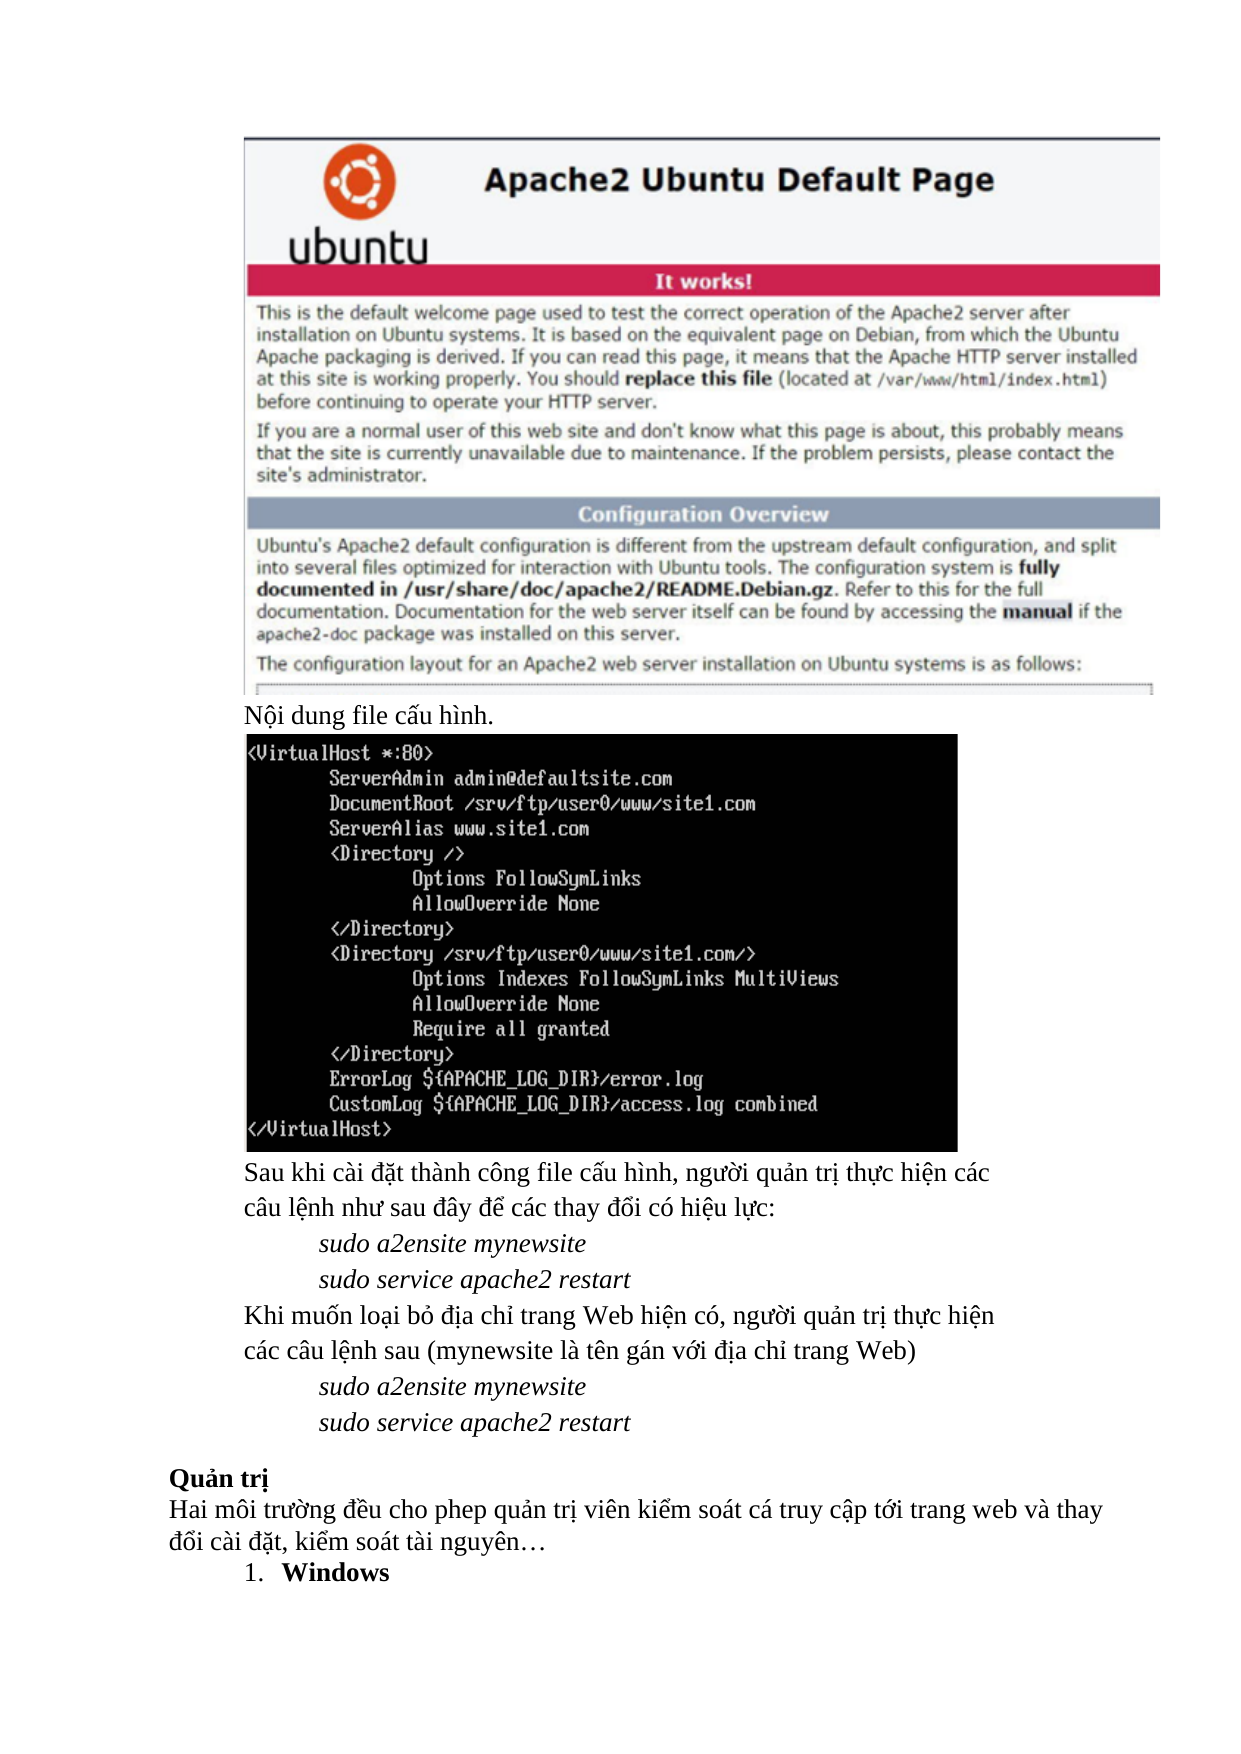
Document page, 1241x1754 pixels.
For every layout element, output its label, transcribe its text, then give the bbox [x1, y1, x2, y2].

list sudo service apache2 restart [319, 1263, 1116, 1294]
text Hai môi trường đều cho phep quản trị viên kiểm soát cá truy cập tới trang web và thay đổi cài đặt, kiểm soát tài nguyên… [169, 1494, 1116, 1556]
list Windows [244, 1556, 1116, 1587]
list Nội dung file cấu hình. [244, 699, 1116, 730]
list Sau khi cài đặt thành công file cấu hình, người quản trị thực hiện các [244, 1156, 1116, 1187]
subtitle Quản trị [169, 1462, 1116, 1494]
list câu lệnh như sau đây để các thay đổi có hiệu lực: [244, 1192, 1116, 1223]
list sudo a2ensite mynewsite [319, 1370, 1116, 1401]
picture [243, 734, 958, 1152]
picture [243, 135, 1160, 695]
list các câu lệnh sau (mynewsite là tên gán với địa chỉ trang Web) [244, 1334, 1116, 1366]
list sudo service apache2 restart [319, 1406, 1116, 1437]
list sudo a2ensite mynewsite [319, 1227, 1116, 1258]
list Khi muốn loại bỏ địa chỉ trang Web hiện có, người quản trị thực hiện [244, 1299, 1116, 1330]
